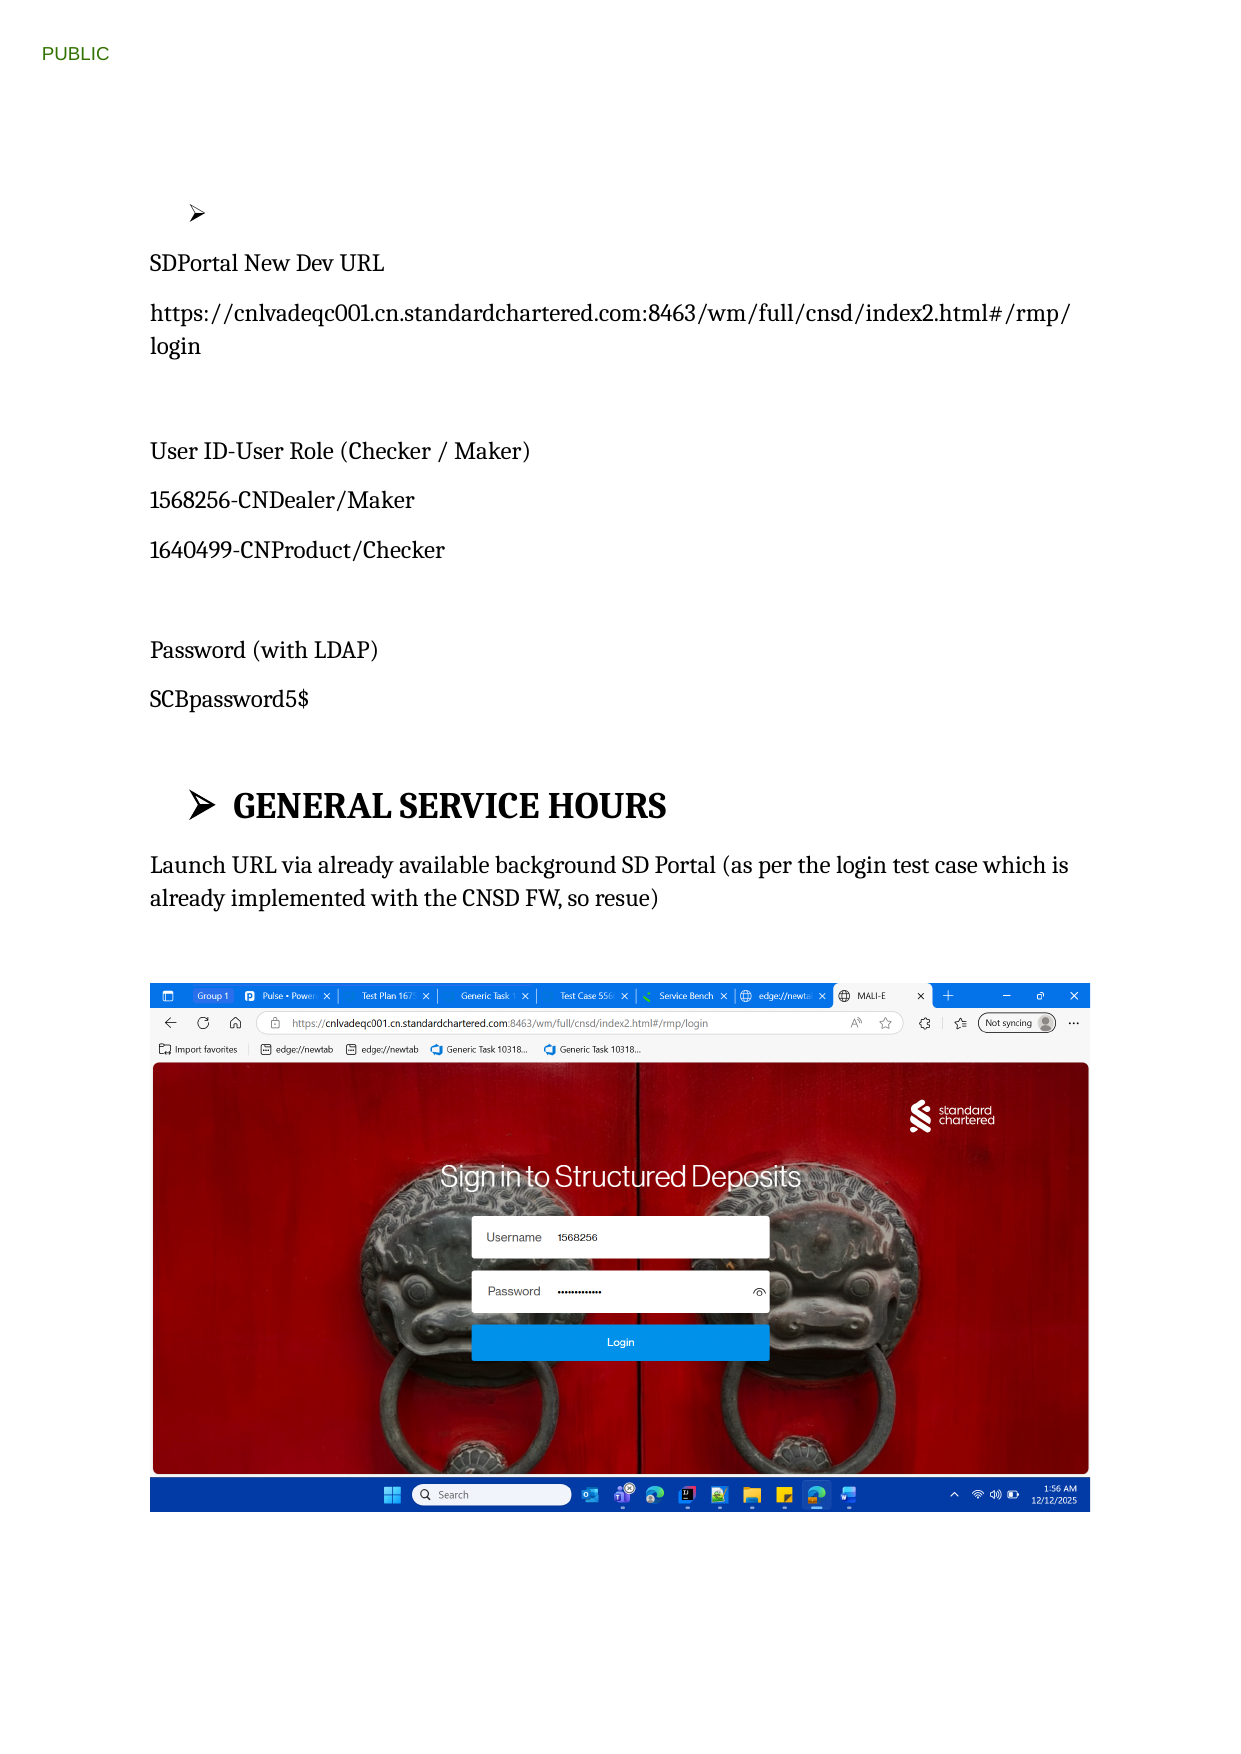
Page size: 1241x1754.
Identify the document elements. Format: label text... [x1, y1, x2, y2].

text SDPortal New Dev URL [150, 249, 1090, 278]
text https://cnlvadeqc001.cn.standardchartered.com:8463/wm/full/cnsd/index2.html#/rmp/login [150, 299, 1090, 361]
text User ID-User Role (Checker / Maker) [150, 437, 1090, 466]
text 1568256-CNDealer/Maker [150, 486, 1090, 515]
text 1640499-CNProduct/Checker [150, 536, 1090, 565]
list GENERAL SERVICE HOURS [187, 784, 1090, 828]
picture [150, 983, 1091, 1512]
text SCBpassword5$ [150, 685, 1090, 714]
text Password (with LDAP) [150, 636, 1090, 664]
text Launch URL via already available background SD Portal (as per the login test case which is already implemented with the CNSD FW, so resue) [150, 851, 1090, 913]
